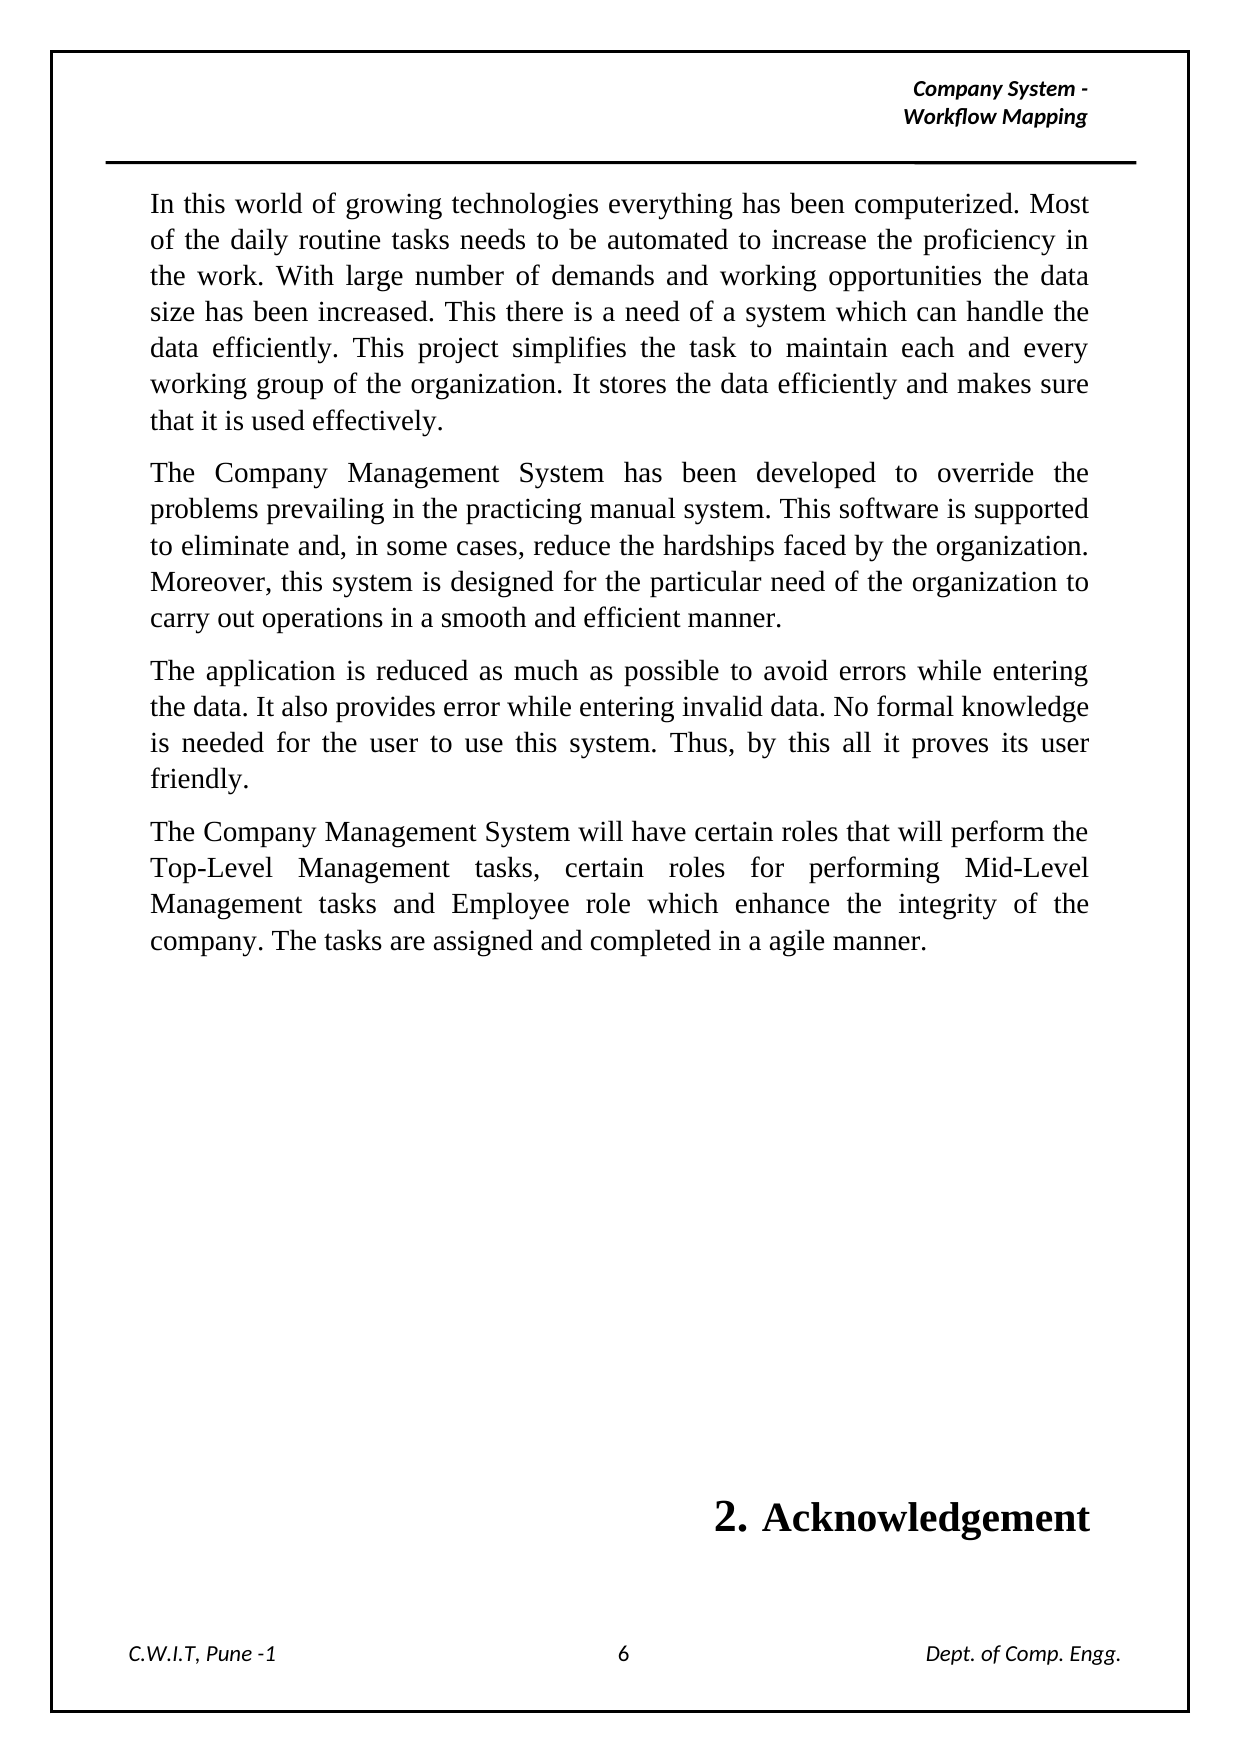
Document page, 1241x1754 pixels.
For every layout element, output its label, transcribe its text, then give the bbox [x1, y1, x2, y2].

text In this world of growing technologies everything has been computerized. Most of the daily routine tasks needs to be automated to increase the proficiency in the work. With large number of demands and working opportunities the data size has been increased. This there is a need of a system which can handle the data efficiently. This project simplifies the task to maintain each and every working group of the organization. It stores the data efficiently and makes sure that it is used effectively. [150, 186, 1090, 436]
text The Company Management System will have certain roles that will perform the Top-Level Management tasks, certain roles for performing Mid-Level Management tasks and Employee role which enhance the integrity of the company. The tasks are assigned and completed in a agile manner. [150, 814, 1090, 956]
list Acknowledgement [187, 1488, 1090, 1541]
text The Company Management System has been developed to override the problems prevailing in the practicing manual system. This software is supported to eliminate and, in some cases, reduce the hardships faced by the organization. Moreover, this system is designed for the particular need of the organization to carry out operations in a smooth and efficient manner. [150, 456, 1090, 634]
text The application is reduced as much as possible to avoid errors while entering the data. It also provides error while entering invalid data. No formal knowledge is needed for the user to use this system. Thus, by this all it proves its user friendly. [150, 653, 1090, 795]
